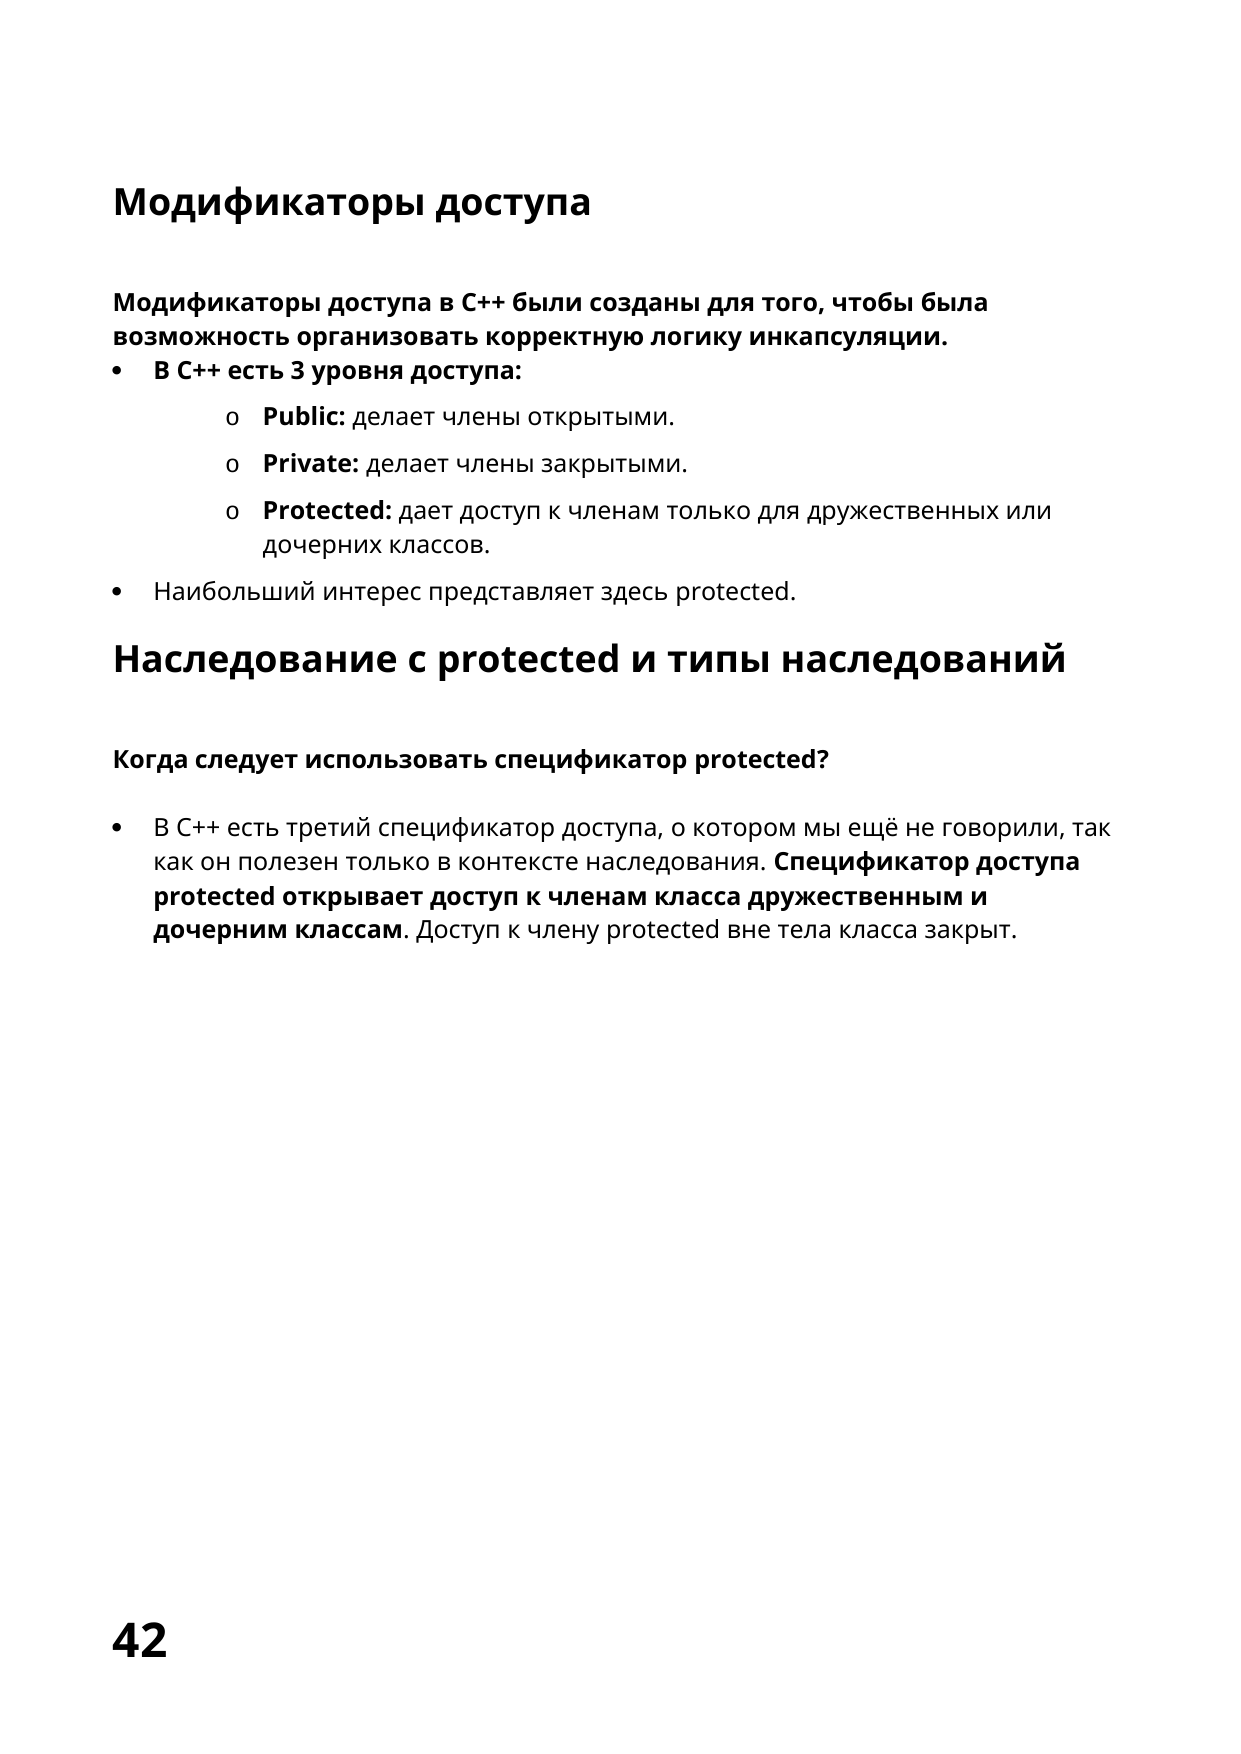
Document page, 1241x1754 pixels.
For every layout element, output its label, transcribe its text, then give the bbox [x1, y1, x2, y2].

subtitle Наследование с protected и типы наследований [112, 632, 1128, 683]
text Модификаторы доступа в С++ были созданы для того, чтобы была возможность организовать корректную логику инкапсуляции. [112, 284, 1128, 352]
list В C++ есть третий спецификатор доступа, о котором мы ещё не говорили, так как он полезен только в контексте наследования. Спецификатор доступа protected открывает доступ к членам класса дружественным и дочерним классам. Доступ к члену protected вне тела класса закрыт. [112, 810, 1128, 946]
list Наибольший интерес представляет здесь protected. [112, 573, 1128, 607]
list Private: делает члены закрытыми. [225, 446, 1128, 480]
text Когда следует использовать спецификатор protected? [112, 742, 1128, 776]
subtitle Модификаторы доступа [112, 175, 1128, 226]
list Protected: дает доступ к членам только для дружественных или дочерних классов. [225, 493, 1128, 561]
list В С++ есть 3 уровня доступа: [112, 352, 1128, 387]
list Public: делает члены открытыми. [225, 399, 1128, 433]
